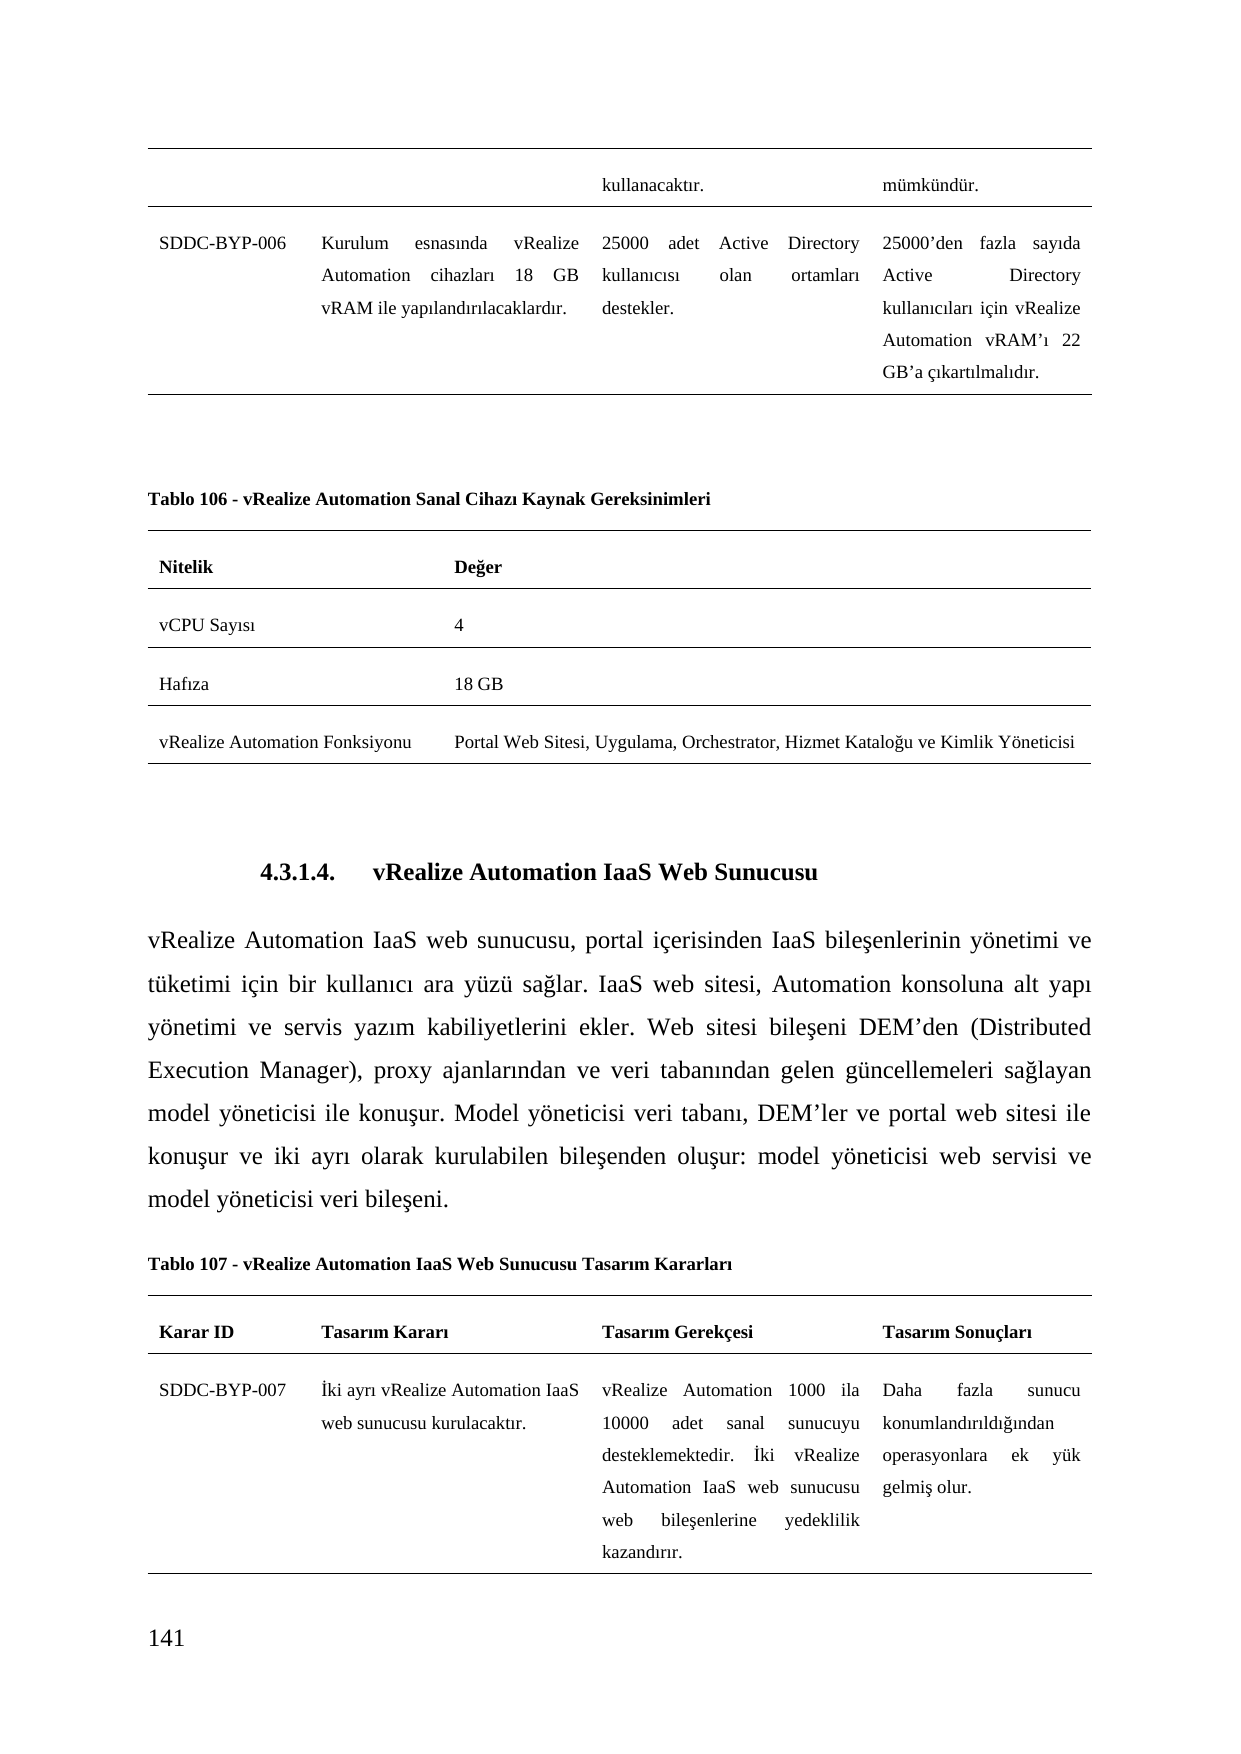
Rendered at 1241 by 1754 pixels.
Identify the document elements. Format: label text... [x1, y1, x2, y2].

list vRealize Automation IaaS Web Sunucusu [260, 857, 1093, 886]
text Tablo 106 - vRealize Automation Sanal Cihazı Kaynak Gereksinimleri [148, 488, 1093, 509]
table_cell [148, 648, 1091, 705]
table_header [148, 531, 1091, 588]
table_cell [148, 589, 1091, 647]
text Tablo 107 - vRealize Automation IaaS Web Sunucusu Tasarım Kararları [148, 1252, 1093, 1274]
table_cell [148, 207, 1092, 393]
text vRealize Automation IaaS web sunucusu, portal içerisinden IaaS bileşenlerinin yönetimi ve tüketimi için bir kullanıcı ara yüzü sağlar. IaaS web sitesi, Automation konsoluna alt yapı yönetimi ve servis yazım kabiliyetlerini ekler. Web sitesi bileşeni DEM’den (Distributed Execution Manager), proxy ajanlarından ve veri tabanından gelen güncellemeleri sağlayan model yöneticisi ile konuşur. Model yöneticisi veri tabanı, DEM’ler ve portal web sitesi ile konuşur ve iki ayrı olarak kurulabilen bileşenden oluşur: model yöneticisi web servisi ve model yöneticisi veri bileşeni. [148, 926, 1093, 1213]
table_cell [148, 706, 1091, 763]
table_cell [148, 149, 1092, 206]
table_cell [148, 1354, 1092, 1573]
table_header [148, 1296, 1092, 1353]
